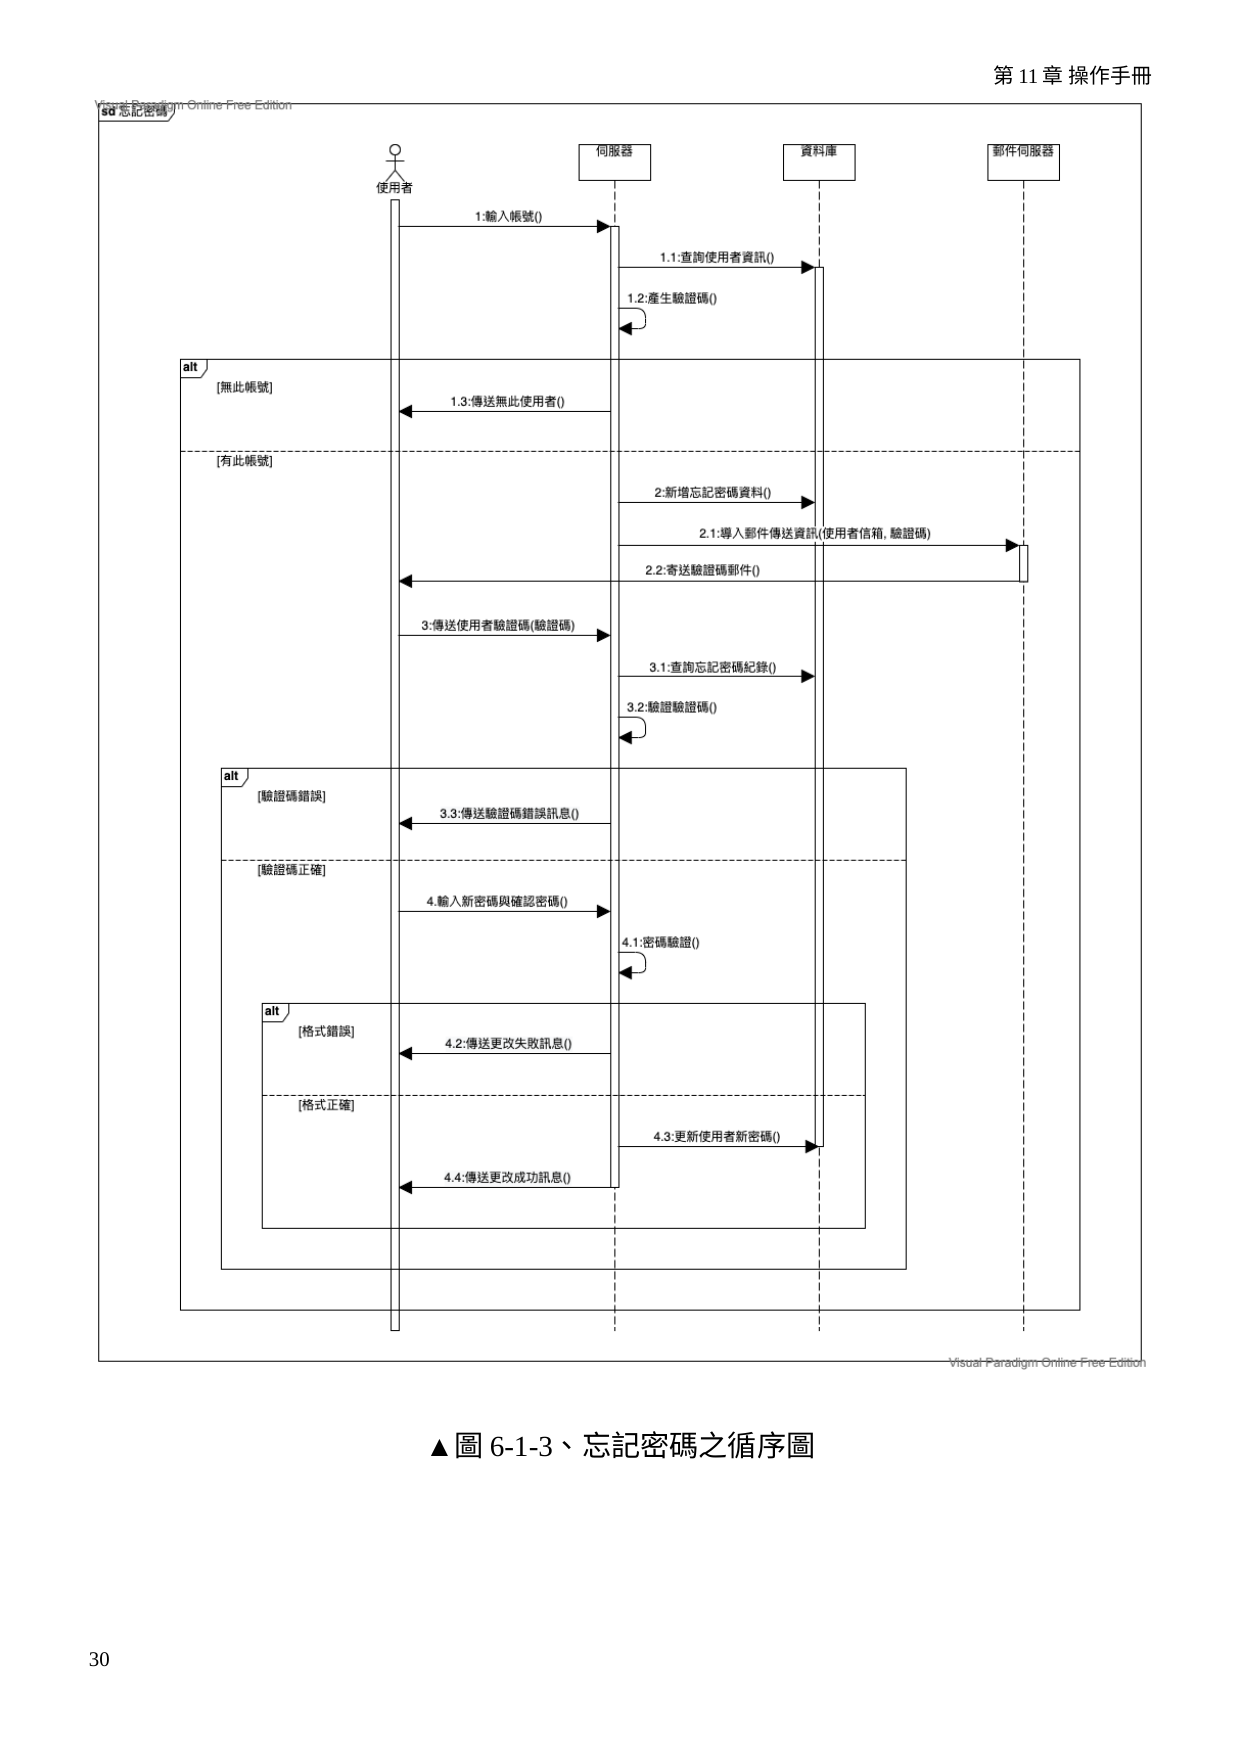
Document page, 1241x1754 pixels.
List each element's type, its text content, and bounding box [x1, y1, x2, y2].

picture [88, 94, 1152, 1372]
